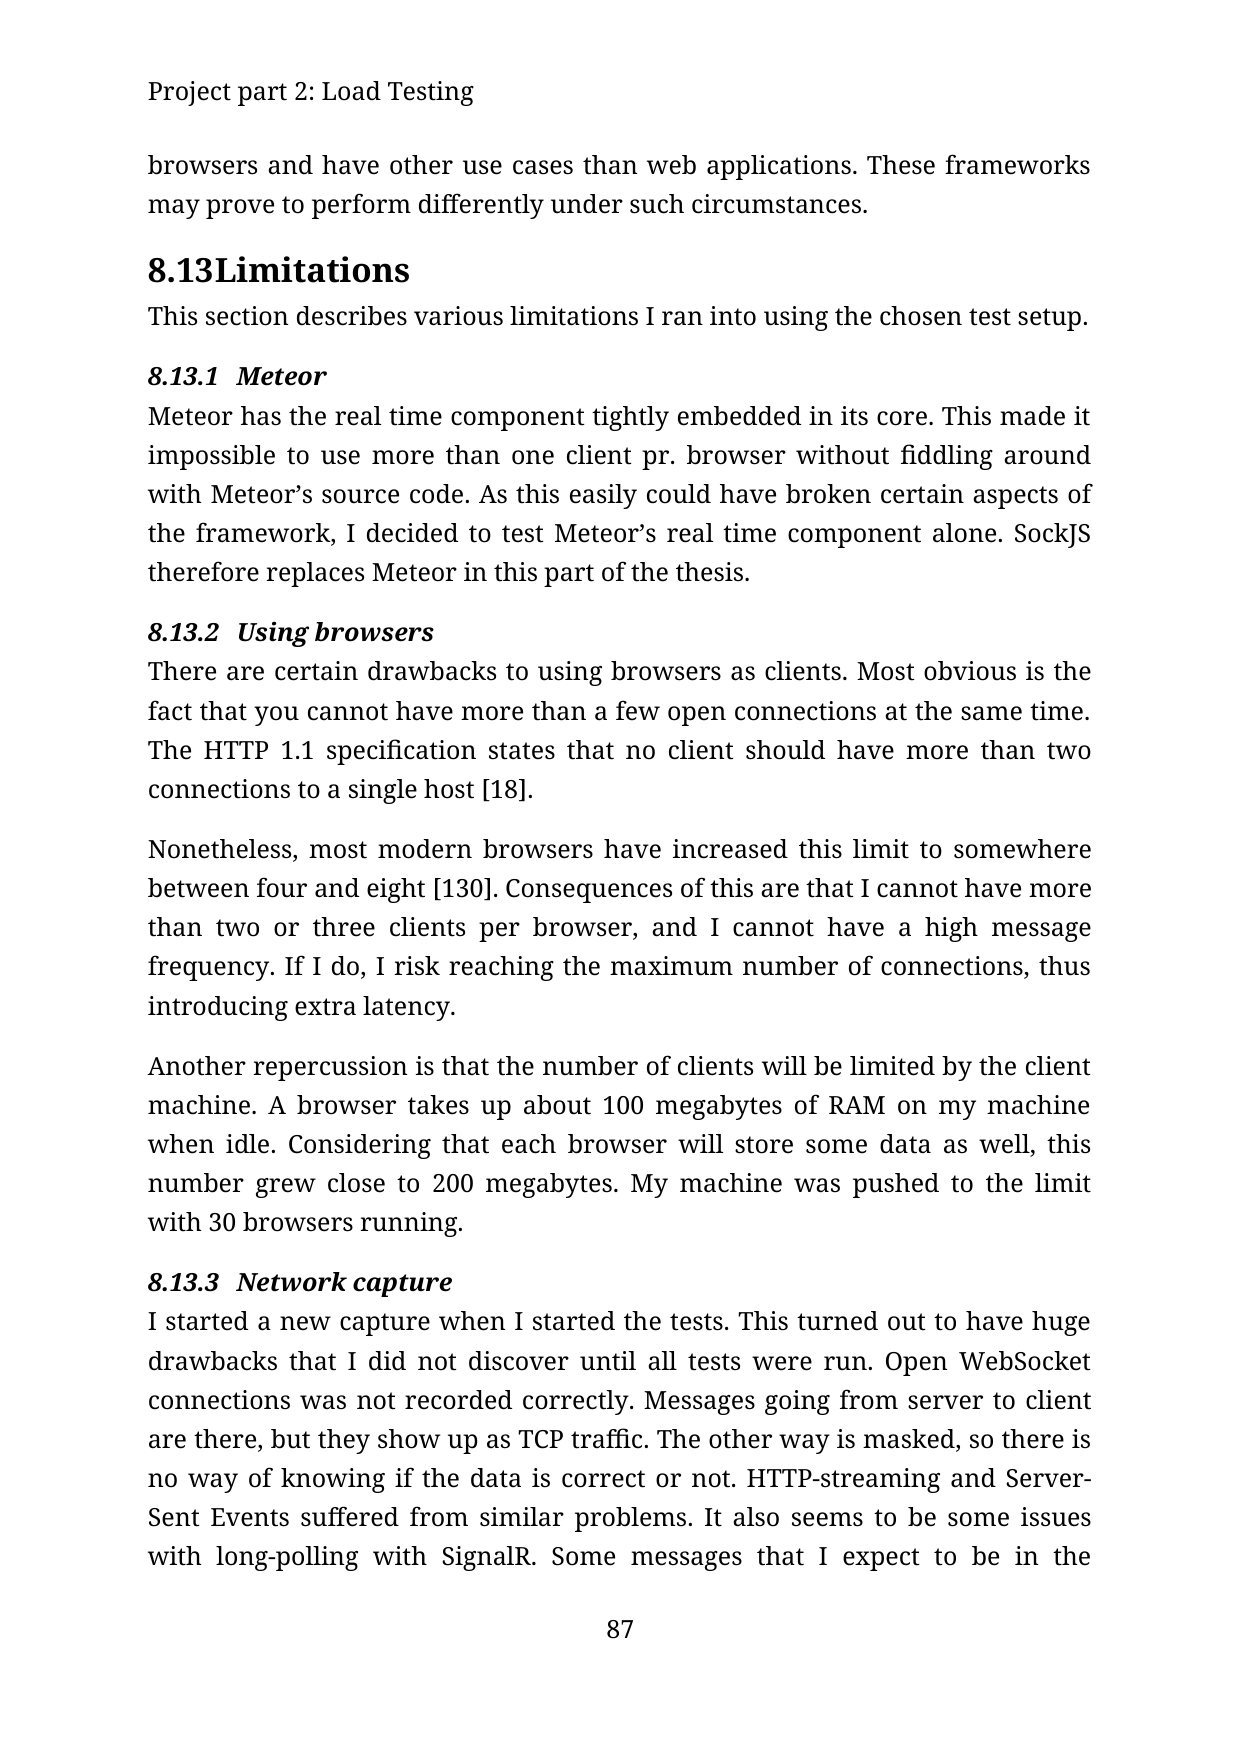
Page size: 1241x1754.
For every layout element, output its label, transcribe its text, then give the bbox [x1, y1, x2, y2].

text Nonetheless, most modern browsers have increased this limit to somewhere between four and eight [130]. Consequences of this are that I cannot have more than two or three clients per browser, and I cannot have a high message frequency. If I do, I risk reaching the maximum number of connections, thus introducing extra latency. [148, 832, 1092, 1022]
subtitle Network capture [148, 1265, 1092, 1299]
text Meteor has the real time component tightly embedded in its core. This made it impossible to use more than one client pr. browser without fiddling around with Meteor’s source code. As this easily could have broken certain aspects of the framework, I decided to test Meteor’s real time component alone. SockJS therefore replaces Meteor in this part of the thesis. [148, 398, 1092, 589]
text Another repercussion is that the number of clients will be limited by the client machine. A browser takes up about 100 megabytes of RAM on my machine when idle. Considering that each browser will store some data as well, this number grew close to 200 megabytes. My machine was pushed to the limit with 30 browsers running. [148, 1048, 1092, 1239]
subtitle Using browsers [148, 615, 1092, 649]
subtitle Limitations [148, 247, 1092, 292]
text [148, 1304, 1092, 1573]
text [148, 148, 1092, 221]
subtitle Meteor [148, 359, 1092, 393]
text This section describes various limitations I ran into using the chosen test setup. [148, 299, 1092, 333]
text There are certain drawbacks to using browsers as clients. Most obvious is the fact that you cannot have more than a few open connections at the same time. The HTTP 1.1 specification states that no client should have more than two connections to a single host [18]. [148, 654, 1092, 806]
